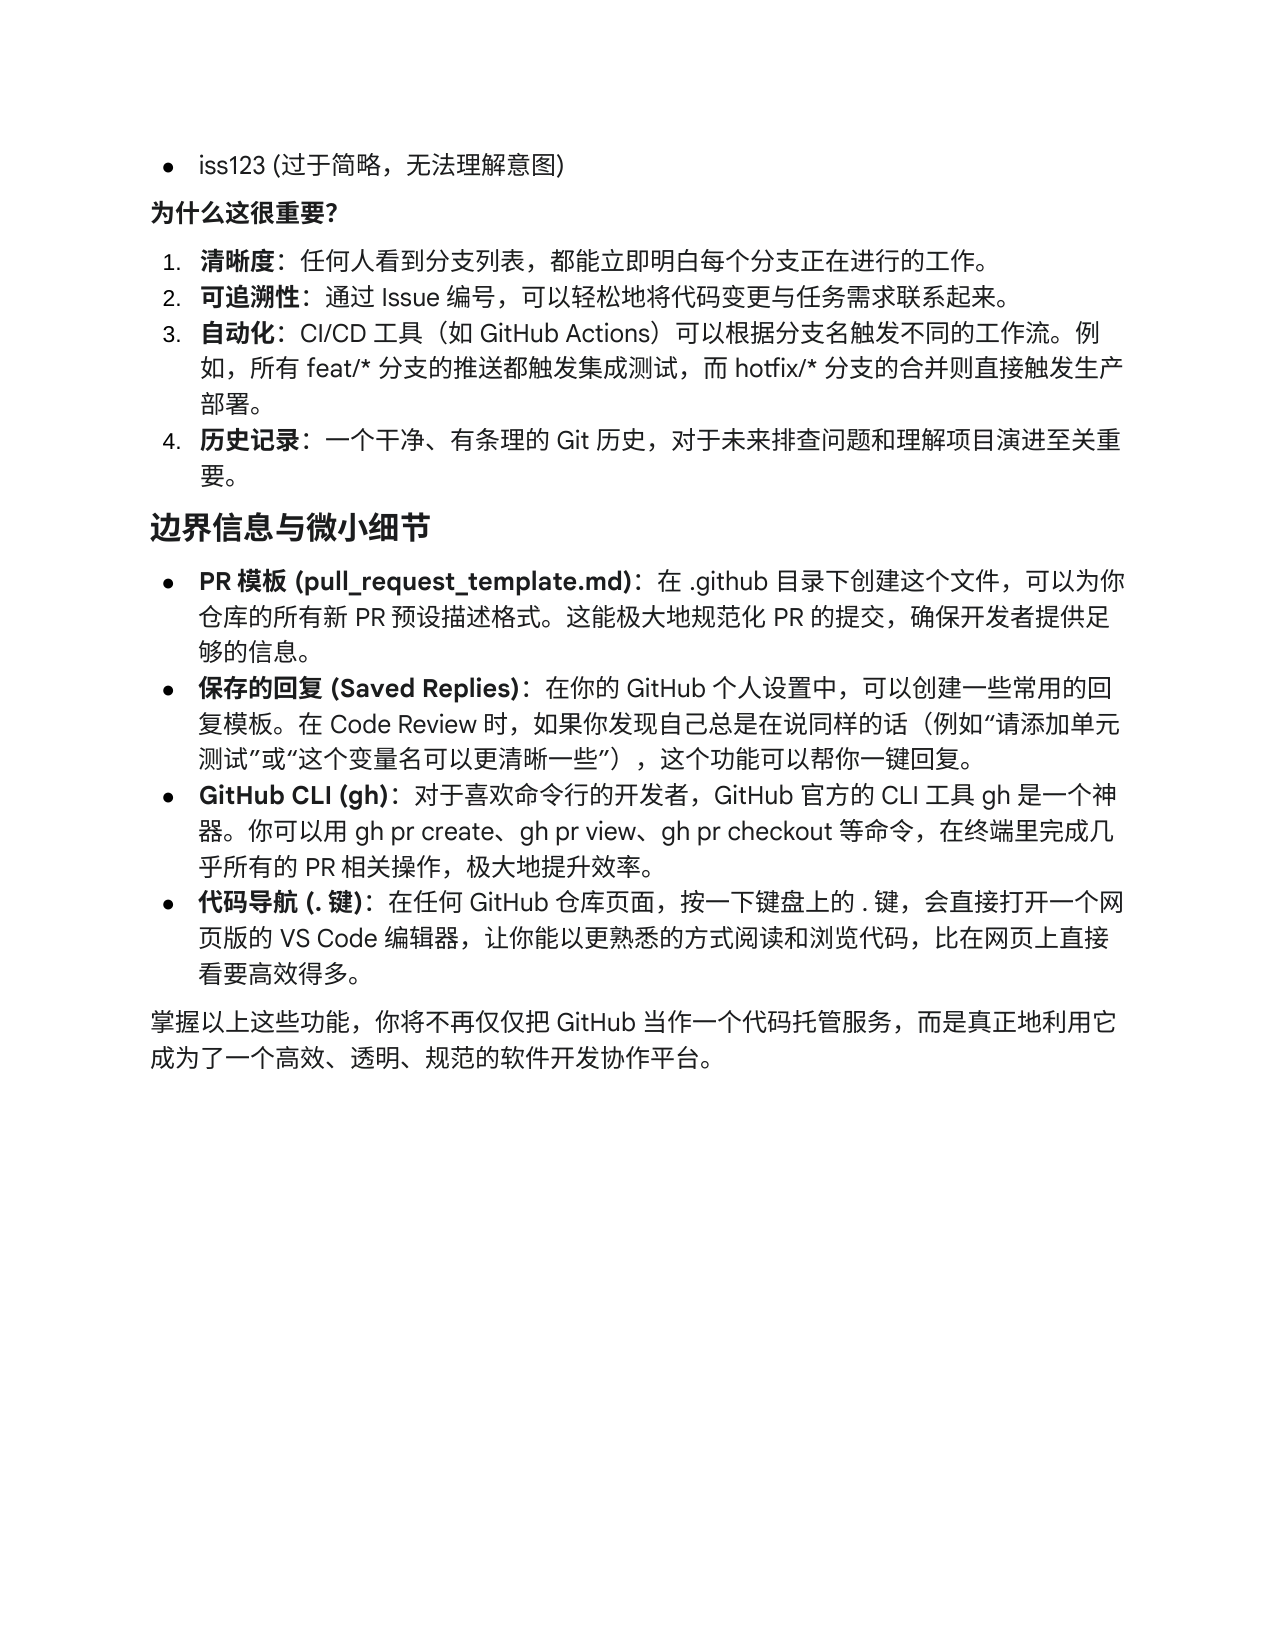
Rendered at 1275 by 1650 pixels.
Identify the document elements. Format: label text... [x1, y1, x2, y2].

list 代码导航 (. 键)：在任何 GitHub 仓库页面，按一下键盘上的 . 键，会直接打开一个网页版的 VS Code 编辑器，让你能以更熟悉的方式阅读和浏览代码，比在网页上直接看要高效得多。 [161, 888, 1125, 991]
list PR 模板 (pull_request_template.md)：在 .github 目录下创建这个文件，可以为你仓库的所有新 PR 预设描述格式。这能极大地规范化 PR 的提交，确保开发者提供足够的信息。 [161, 566, 1125, 669]
list 自动化：CI/CD 工具（如 GitHub Actions）可以根据分支名触发不同的工作流。例如，所有 feat/* 分支的推送都触发集成测试，而 hotfix/* 分支的合并则直接触发生产部署。 [162, 318, 1125, 421]
text 掌握以上这些功能，你将不再仅仅把 GitHub 当作一个代码托管服务，而是真正地利用它成为了一个高效、透明、规范的软件开发协作平台。 [150, 1007, 1125, 1074]
list GitHub CLI (gh)：对于喜欢命令行的开发者，GitHub 官方的 CLI 工具 gh 是一个神器。你可以用 gh pr create、gh pr view、gh pr checkout 等命令，在终端里完成几乎所有的 PR 相关操作，极大地提升效率。 [161, 781, 1125, 883]
list 保存的回复 (Saved Replies)：在你的 GitHub 个人设置中，可以创建一些常用的回复模板。在 Code Review 时，如果你发现自己总是在说同样的话（例如“请添加单元测试”或“这个变量名可以更清晰一些”），这个功能可以帮你一键回复。 [161, 673, 1125, 776]
list 可追溯性：通过 Issue 编号，可以轻松地将代码变更与任务需求联系起来。 [162, 282, 1125, 313]
subtitle 为什么这很重要？ [150, 198, 1125, 229]
list 历史记录：一个干净、有条理的 Git 历史，对于未来排查问题和理解项目演进至关重要。 [162, 425, 1125, 492]
list iss123 (过于简略，无法理解意图) [161, 150, 1125, 181]
subtitle 边界信息与微小细节 [150, 509, 1125, 548]
list 清晰度：任何人看到分支列表，都能立即明白每个分支正在进行的工作。 [162, 246, 1125, 278]
